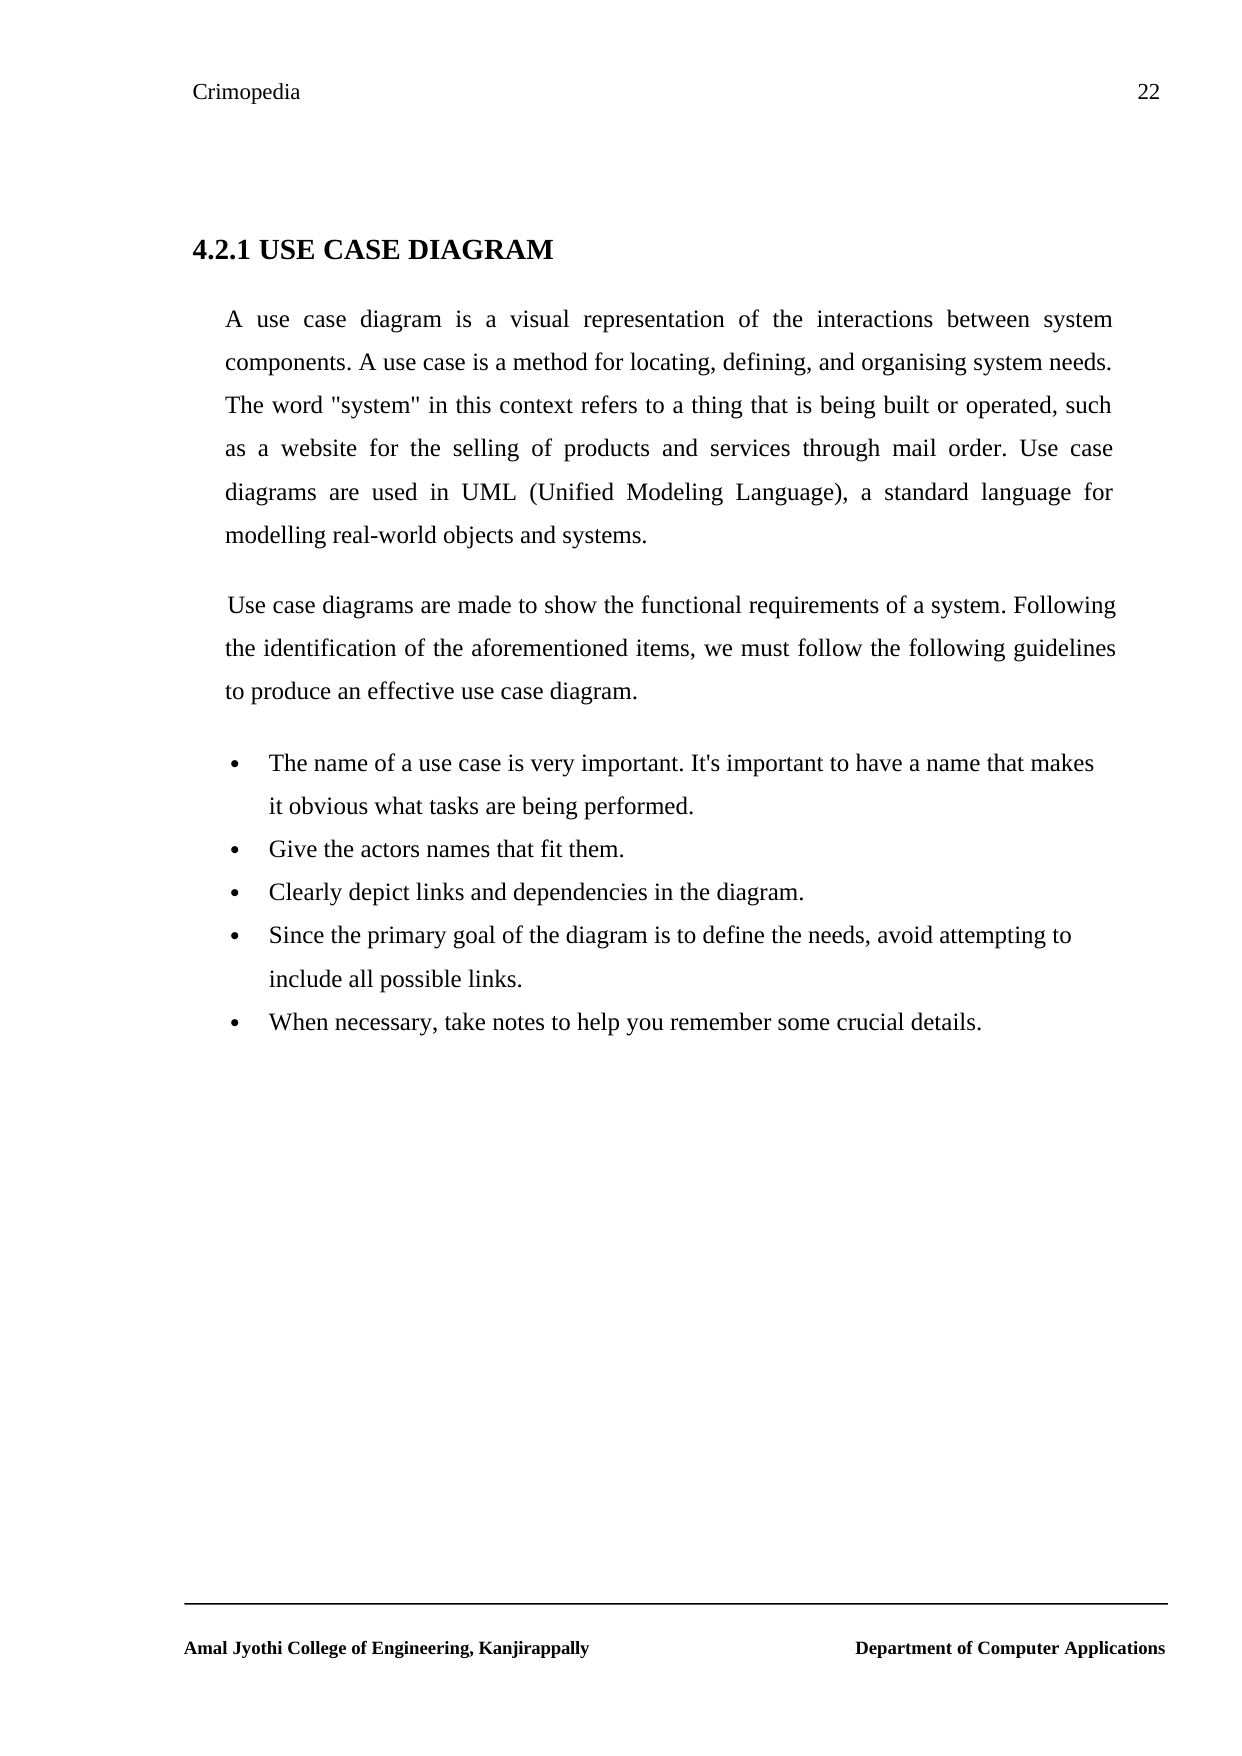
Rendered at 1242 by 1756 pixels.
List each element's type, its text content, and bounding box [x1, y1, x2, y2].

list Clearly depict links and dependencies in the diagram. [231, 877, 1242, 906]
list The name of a use case is very important. It's important to have a name that makes it obvious what tasks are being performed. [231, 748, 1113, 820]
text Use case diagrams are made to show the functional requirements of a system. Following the identification of the aforementioned items, we must follow the following guidelines to produce an effective use case diagram. [225, 590, 1118, 705]
text A use case diagram is a visual representation of the interactions between system components. A use case is a method for locating, defining, and organising system needs. The word "system" in this context refers to a thing that is being built or operated, such as a website for the selling of products and services through mail order. Use case diagrams are used in UML (Unified Modeling Language), a standard language for modelling real-world objects and systems. [225, 304, 1114, 548]
list Give the actors names that fit them. [231, 834, 1242, 863]
list When necessary, take notes to help you remember some crucial details. [231, 1007, 1242, 1036]
list Since the primary goal of the diagram is to define the needs, avoid attempting to include all possible links. [231, 921, 1113, 992]
subtitle USE CASE DIAGRAM [192, 232, 1242, 265]
